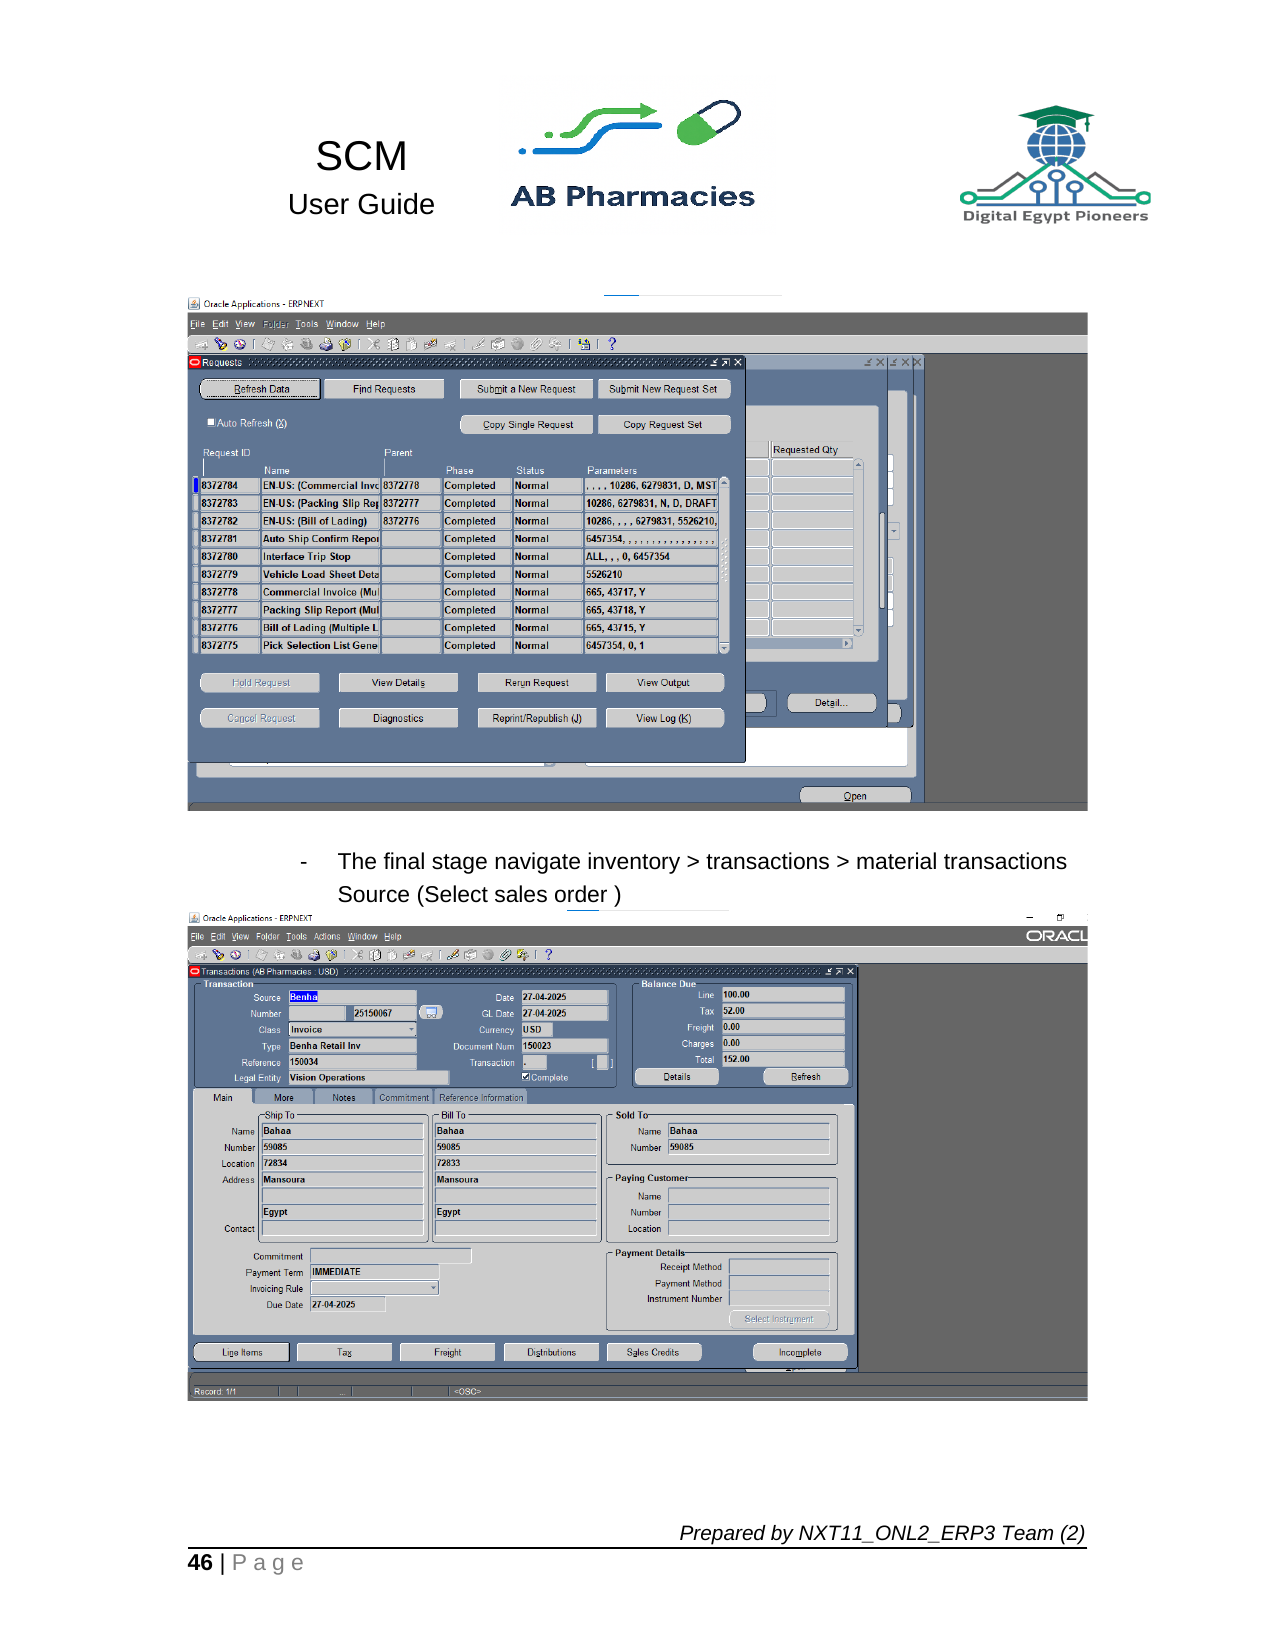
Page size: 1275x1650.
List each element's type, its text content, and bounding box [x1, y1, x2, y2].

picture [187, 295, 1088, 811]
picture [498, 75, 777, 235]
list The final stage navigate inventory > transactions > material transactions [300, 845, 1087, 876]
picture [960, 102, 1151, 225]
list Source (Select sales order ) [337, 881, 1087, 907]
picture [187, 910, 1088, 1401]
